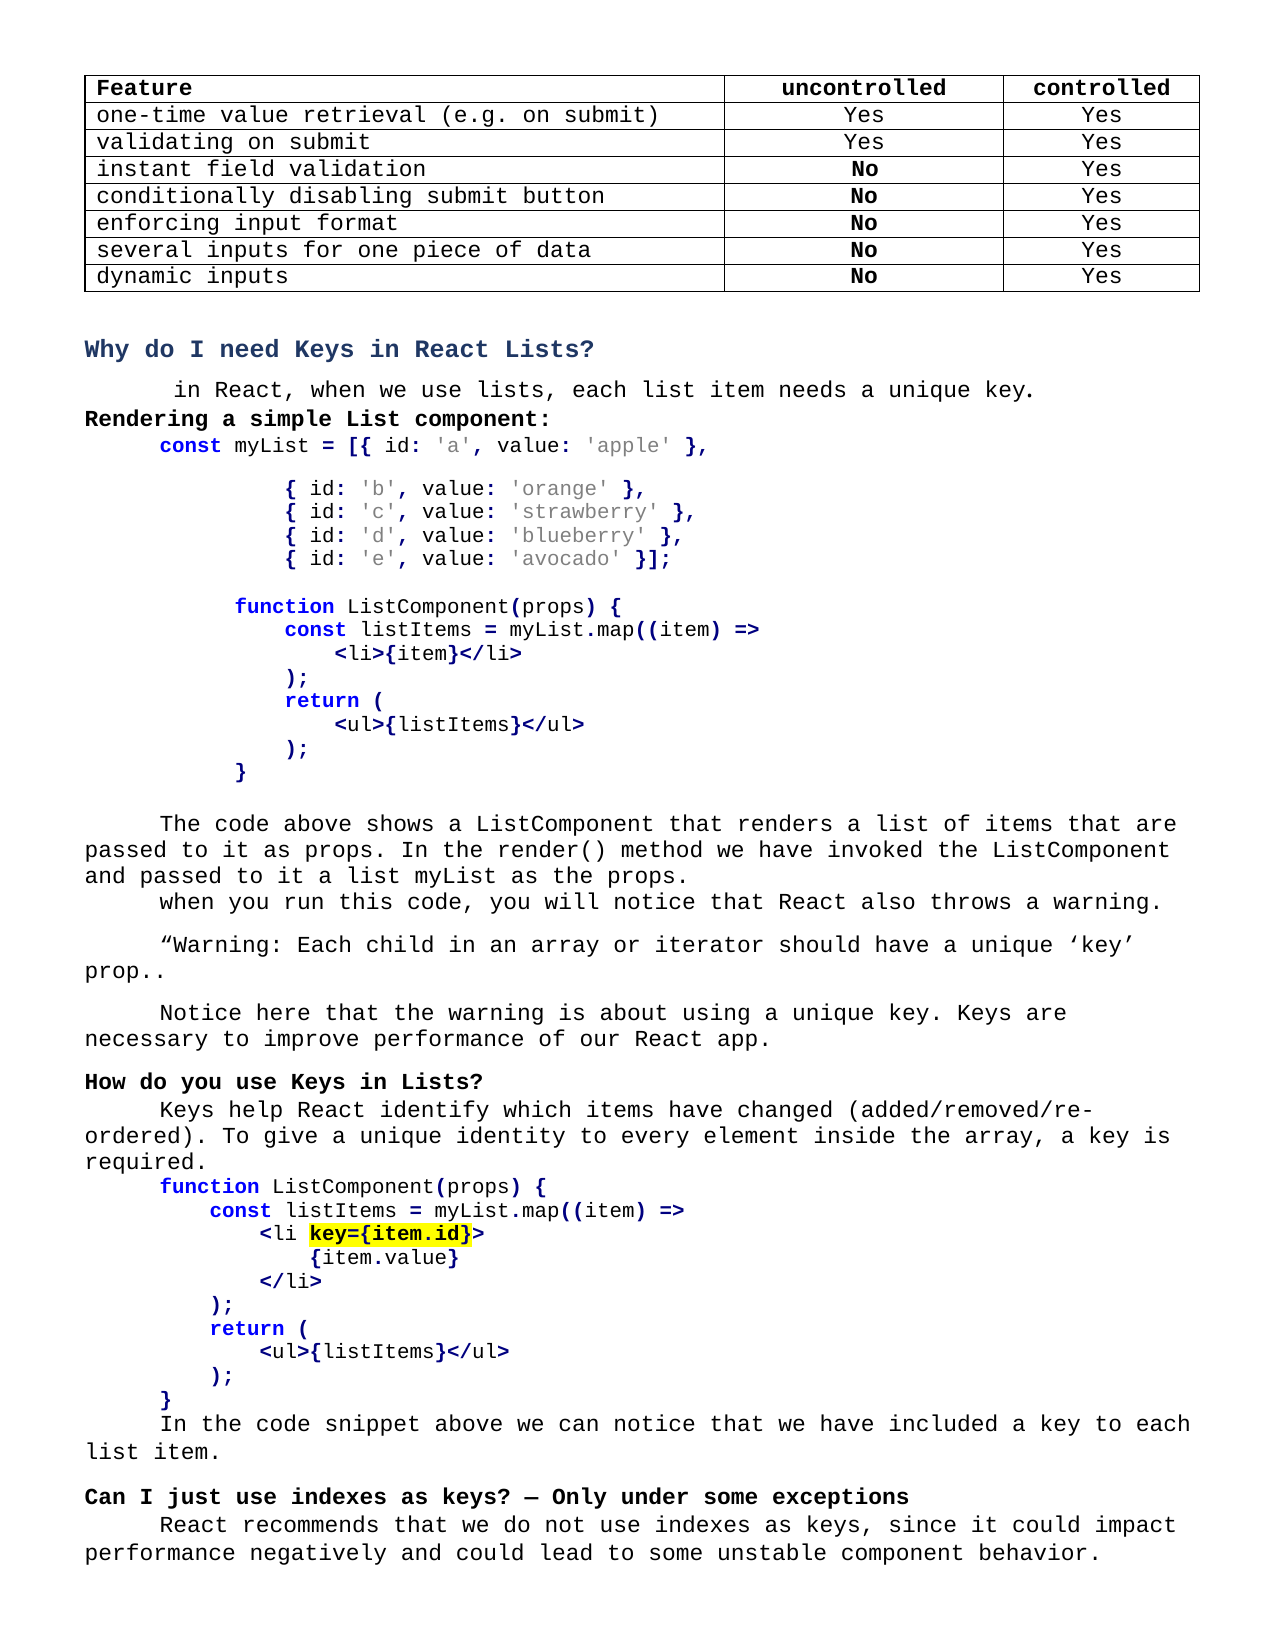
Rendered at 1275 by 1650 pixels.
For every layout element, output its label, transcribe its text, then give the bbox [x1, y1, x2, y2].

text </li> [159, 1271, 1200, 1294]
table_cell No [725, 238, 1003, 264]
subtitle How do you use Keys in Lists? [84, 1070, 1200, 1096]
table_cell Yes [1004, 265, 1199, 291]
text ); [159, 1365, 1200, 1389]
text The code above shows a ListComponent that renders a list of items that are passed to it as props. In the render() method we have invoked the ListComponent and passed to it a list myList as the props. [84, 813, 1200, 891]
table_cell dynamic inputs [86, 265, 724, 291]
text return ( [234, 690, 1200, 714]
text { id: 'b', value: 'orange' }, [84, 477, 1200, 501]
table_header controlled [1004, 76, 1199, 102]
text const listItems = myList.map((item) => [159, 1200, 1200, 1223]
text <li key={item.id}> [472, 1223, 1200, 1247]
text In the code snippet above we can notice that we have included a key to each list item. [84, 1412, 1200, 1466]
table_header uncontrolled [725, 76, 1003, 102]
text in React, when we use lists, each list item needs a unique key. Rendering a simple List component: [84, 367, 1200, 433]
table_cell conditionally disabling submit button [86, 184, 724, 210]
table_cell several inputs for one piece of data [86, 238, 724, 264]
text const myList = [{ id: 'a', value: 'apple' }, [84, 435, 1200, 459]
text “Warning: Each child in an array or iterator should have a unique ‘key’ prop.. [84, 933, 1200, 985]
text Keys help React identify which items have changed (added/removed/re-ordered). To give a unique identity to every element inside the array, a key is required. [84, 1098, 1200, 1176]
text <ul>{listItems}</ul> [159, 1342, 1200, 1365]
table_cell Yes [1004, 184, 1199, 210]
subtitle Why do I need Keys in React Lists? [84, 336, 1200, 365]
table_cell Yes [1004, 238, 1199, 264]
table_cell No [725, 184, 1003, 210]
text return ( [159, 1318, 1200, 1342]
text } [159, 1389, 1200, 1412]
table_cell No [725, 211, 1003, 237]
table_cell Yes [725, 130, 1003, 156]
text function ListComponent(props) { [159, 1176, 1200, 1200]
text const listItems = myList.map((item) => [234, 619, 1200, 643]
table_cell instant field validation [86, 157, 724, 183]
text } [234, 761, 1200, 785]
text {item.value} [159, 1247, 1200, 1271]
table_header Feature [86, 76, 724, 102]
text <li>{item}</li> [234, 643, 1200, 667]
table_cell validating on submit [86, 130, 724, 156]
table_cell No [725, 157, 1003, 183]
text { id: 'e', value: 'avocado' }]; [84, 548, 1200, 572]
table_cell Yes [725, 103, 1003, 129]
subtitle Can I just use indexes as keys? — Only under some exceptions [84, 1485, 1200, 1511]
text { id: 'c', value: 'strawberry' }, [84, 501, 1200, 525]
table_cell enforcing input format [86, 211, 724, 237]
text <li key={item.id}> [159, 1223, 309, 1247]
text Notice here that the warning is about using a unique key. Keys are necessary to improve performance of our React app. [84, 1002, 1200, 1054]
text ); [159, 1294, 1200, 1318]
text function ListComponent(props) { [234, 596, 1200, 619]
text when you run this code, you will notice that React also throws a warning. [84, 891, 1200, 917]
table_cell No [725, 265, 1003, 291]
table_cell Yes [1004, 211, 1199, 237]
text ); [234, 667, 1200, 690]
table_cell Yes [1004, 103, 1199, 129]
text React recommends that we do not use indexes as keys, since it could impact performance negatively and could lead to some unstable component behavior. [84, 1513, 1200, 1567]
text ); [234, 738, 1200, 761]
table_cell Yes [1004, 130, 1199, 156]
text { id: 'd', value: 'blueberry' }, [84, 525, 1200, 548]
text <ul>{listItems}</ul> [234, 714, 1200, 738]
table_cell Yes [1004, 157, 1199, 183]
table_cell one-time value retrieval (e.g. on submit) [86, 103, 724, 129]
